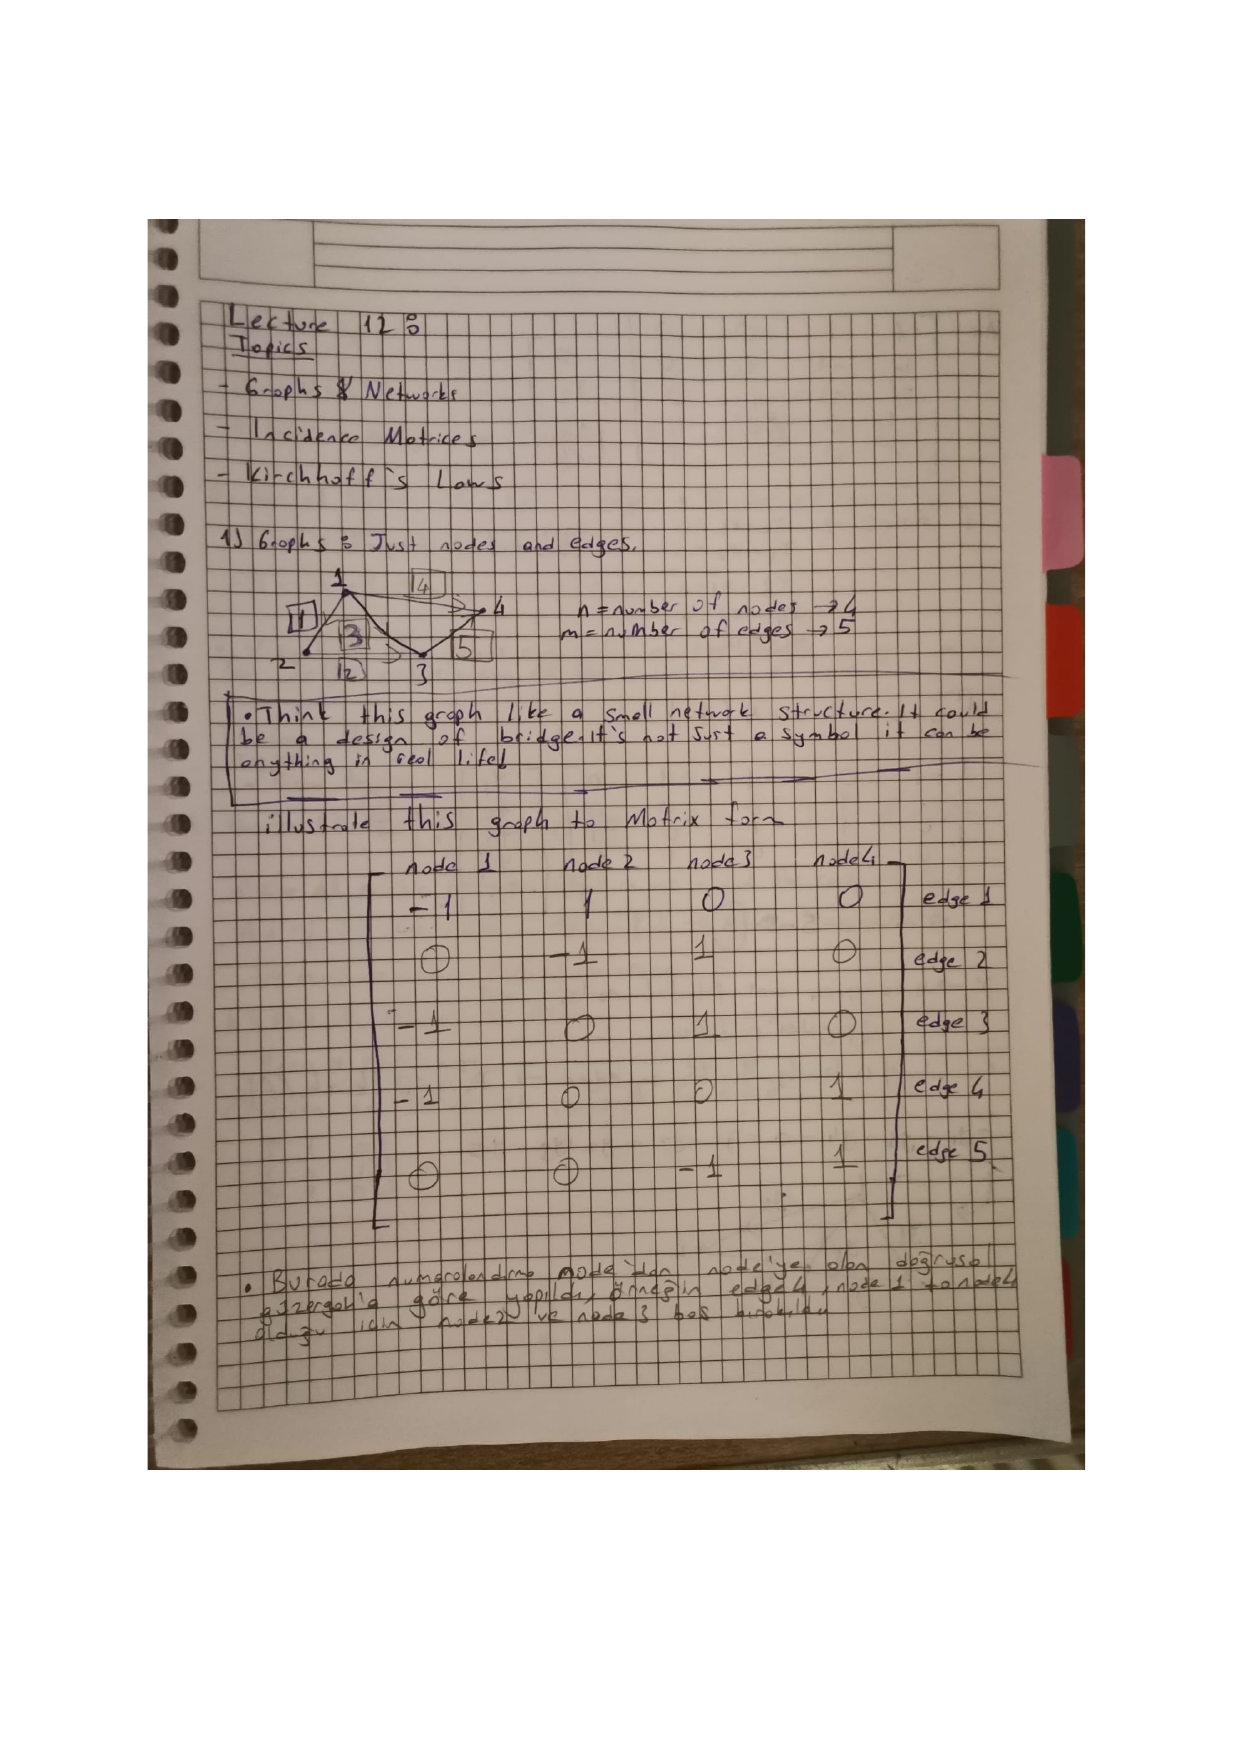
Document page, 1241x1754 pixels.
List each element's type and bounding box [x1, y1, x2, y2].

picture [147, 219, 1085, 1470]
